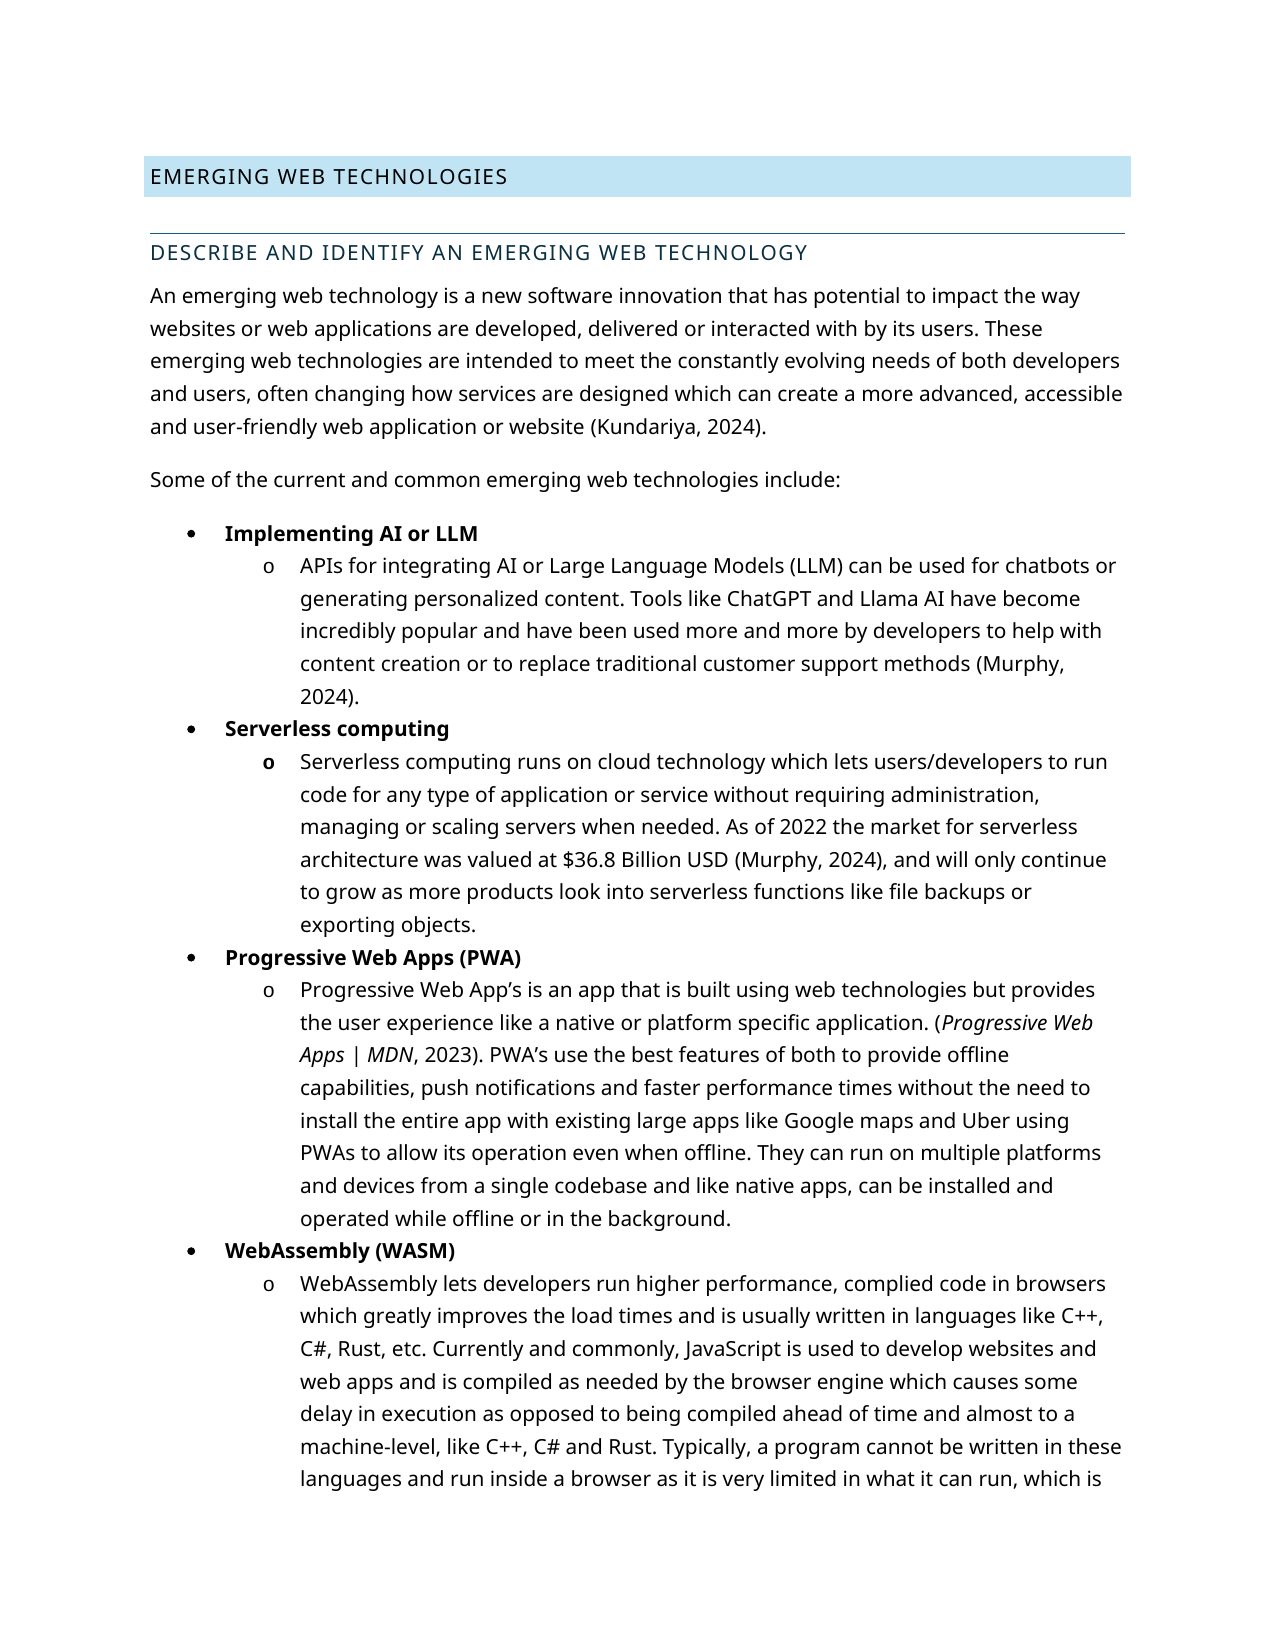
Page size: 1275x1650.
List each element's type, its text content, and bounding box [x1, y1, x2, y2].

list Progressive Web App’s is an app that is built using web technologies but provides the user experience like a native or platform specific application. (Progressive Web Apps | MDN, 2023). PWA’s use the best features of both to provide offline capabilities, push notifications and faster performance times without the need to install the entire app with existing large apps like Google maps and Uber using PWAs to allow its operation even when offline. They can run on multiple platforms and devices from a single codebase and like native apps, can be installed and operated while offline or in the background. [262, 975, 1125, 1232]
text An emerging web technology is a new software innovation that has potential to impact the way websites or web applications are developed, delivered or interacted with by its users. These emerging web technologies are intended to meet the constantly evolving needs of both developers and users, often changing how services are designed which can create a more advanced, accessible and user-friendly web application or website (Kundariya, 2024). [150, 281, 1125, 440]
list Serverless computing [187, 714, 1125, 743]
list APIs for integrating AI or Large Language Models (LLM) can be used for chatbots or generating personalized content. Tools like ChatGPT and Llama AI have become incredibly popular and have been used more and more by developers to help with content creation or to replace traditional customer support methods (Murphy, 2024). [262, 551, 1125, 710]
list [262, 1269, 1125, 1493]
text Some of the current and common emerging web technologies include: [150, 465, 1125, 494]
list Implementing AI or LLM [187, 519, 1125, 547]
list Progressive Web Apps (PWA) [187, 943, 1125, 971]
subtitle Emerging Web Technologies [150, 163, 1125, 191]
subtitle Describe and Identify an Emerging Web Technology [150, 234, 1125, 267]
list Serverless computing runs on cloud technology which lets users/developers to run code for any type of application or service without requiring administration, managing or scaling servers when needed. As of 2022 the market for serverless architecture was valued at $36.8 Billion USD (Murphy, 2024), and will only continue to grow as more products look into serverless functions like file backups or exporting objects. [262, 747, 1125, 938]
list WebAssembly (WASM) [187, 1236, 1125, 1265]
